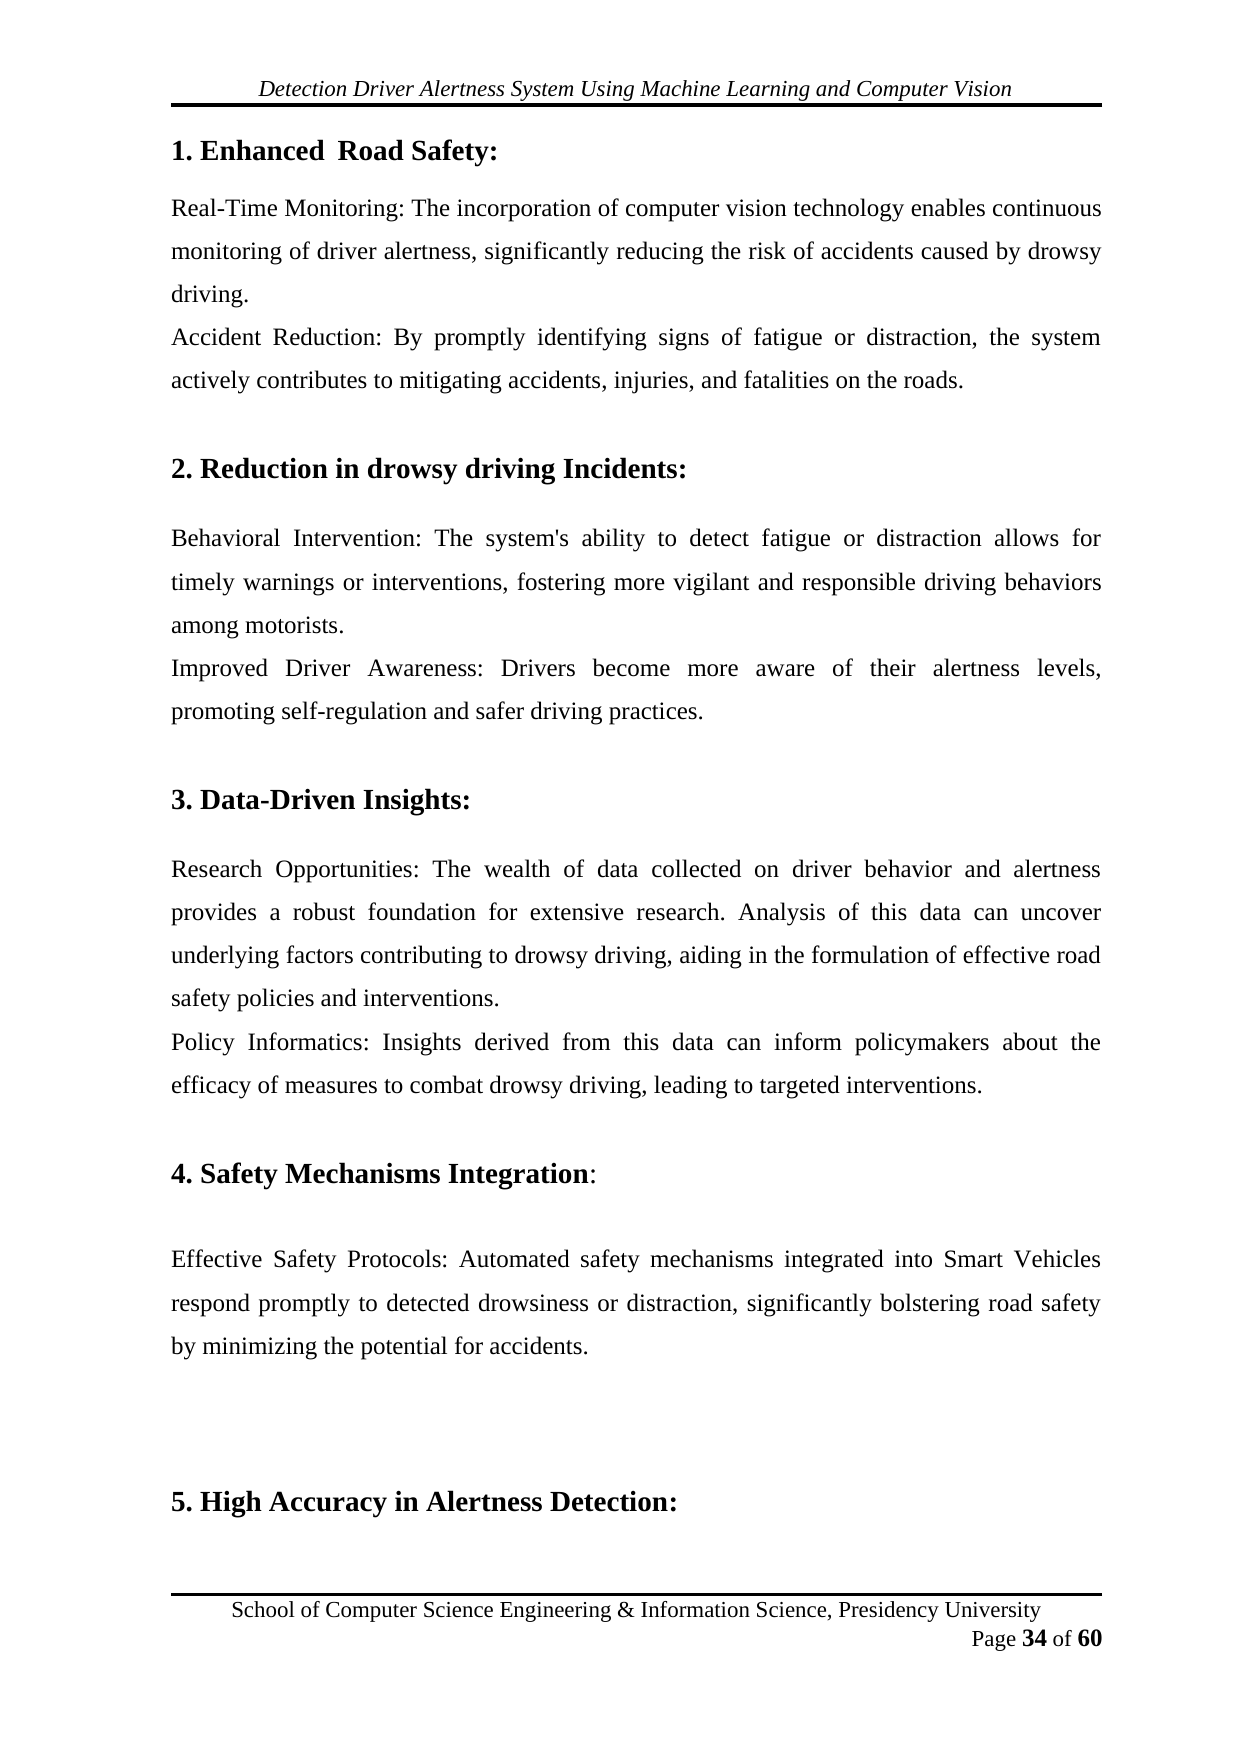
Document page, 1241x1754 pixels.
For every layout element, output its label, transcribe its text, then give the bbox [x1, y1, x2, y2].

text 4. Safety Mechanisms Integration: [171, 1156, 1102, 1189]
text 5. High Accuracy in Alertness Detection: [171, 1484, 1102, 1518]
text 3. Data-Driven Insights: [171, 782, 1102, 816]
text Effective Safety Protocols: Automated safety mechanisms integrated into Smart Vehicles respond promptly to detected drowsiness or distraction, significantly bolstering road safety by minimizing the potential for accidents. [171, 1244, 1102, 1359]
text Policy Informatics: Insights derived from this data can inform policymakers about the efficacy of measures to combat drowsy driving, leading to targeted interventions. [171, 1027, 1102, 1098]
text 2. Reduction in drowsy driving Incidents: [171, 452, 1102, 485]
text 1. Enhanced Road Safety: [171, 133, 1102, 166]
text Real-Time Monitoring: The incorporation of computer vision technology enables continuous monitoring of driver alertness, significantly reducing the risk of accidents caused by drowsy driving. [171, 193, 1102, 308]
text Accident Reduction: By promptly identifying signs of fatigue or distraction, the system actively contributes to mitigating accidents, injuries, and fatalities on the roads. [171, 322, 1102, 394]
text Research Opportunities: The wealth of data collected on driver behavior and alertness provides a robust foundation for extensive research. Analysis of this data can uncover underlying factors contributing to drowsy driving, aiding in the formulation of effective road safety policies and interventions. [171, 854, 1102, 1012]
text Behavioral Intervention: The system's ability to detect fatigue or distraction allows for timely warnings or interventions, fostering more vigilant and responsible driving behaviors among motorists. [171, 523, 1102, 638]
text Improved Driver Awareness: Drivers become more aware of their alertness levels, promoting self-regulation and safer driving practices. [171, 653, 1102, 725]
